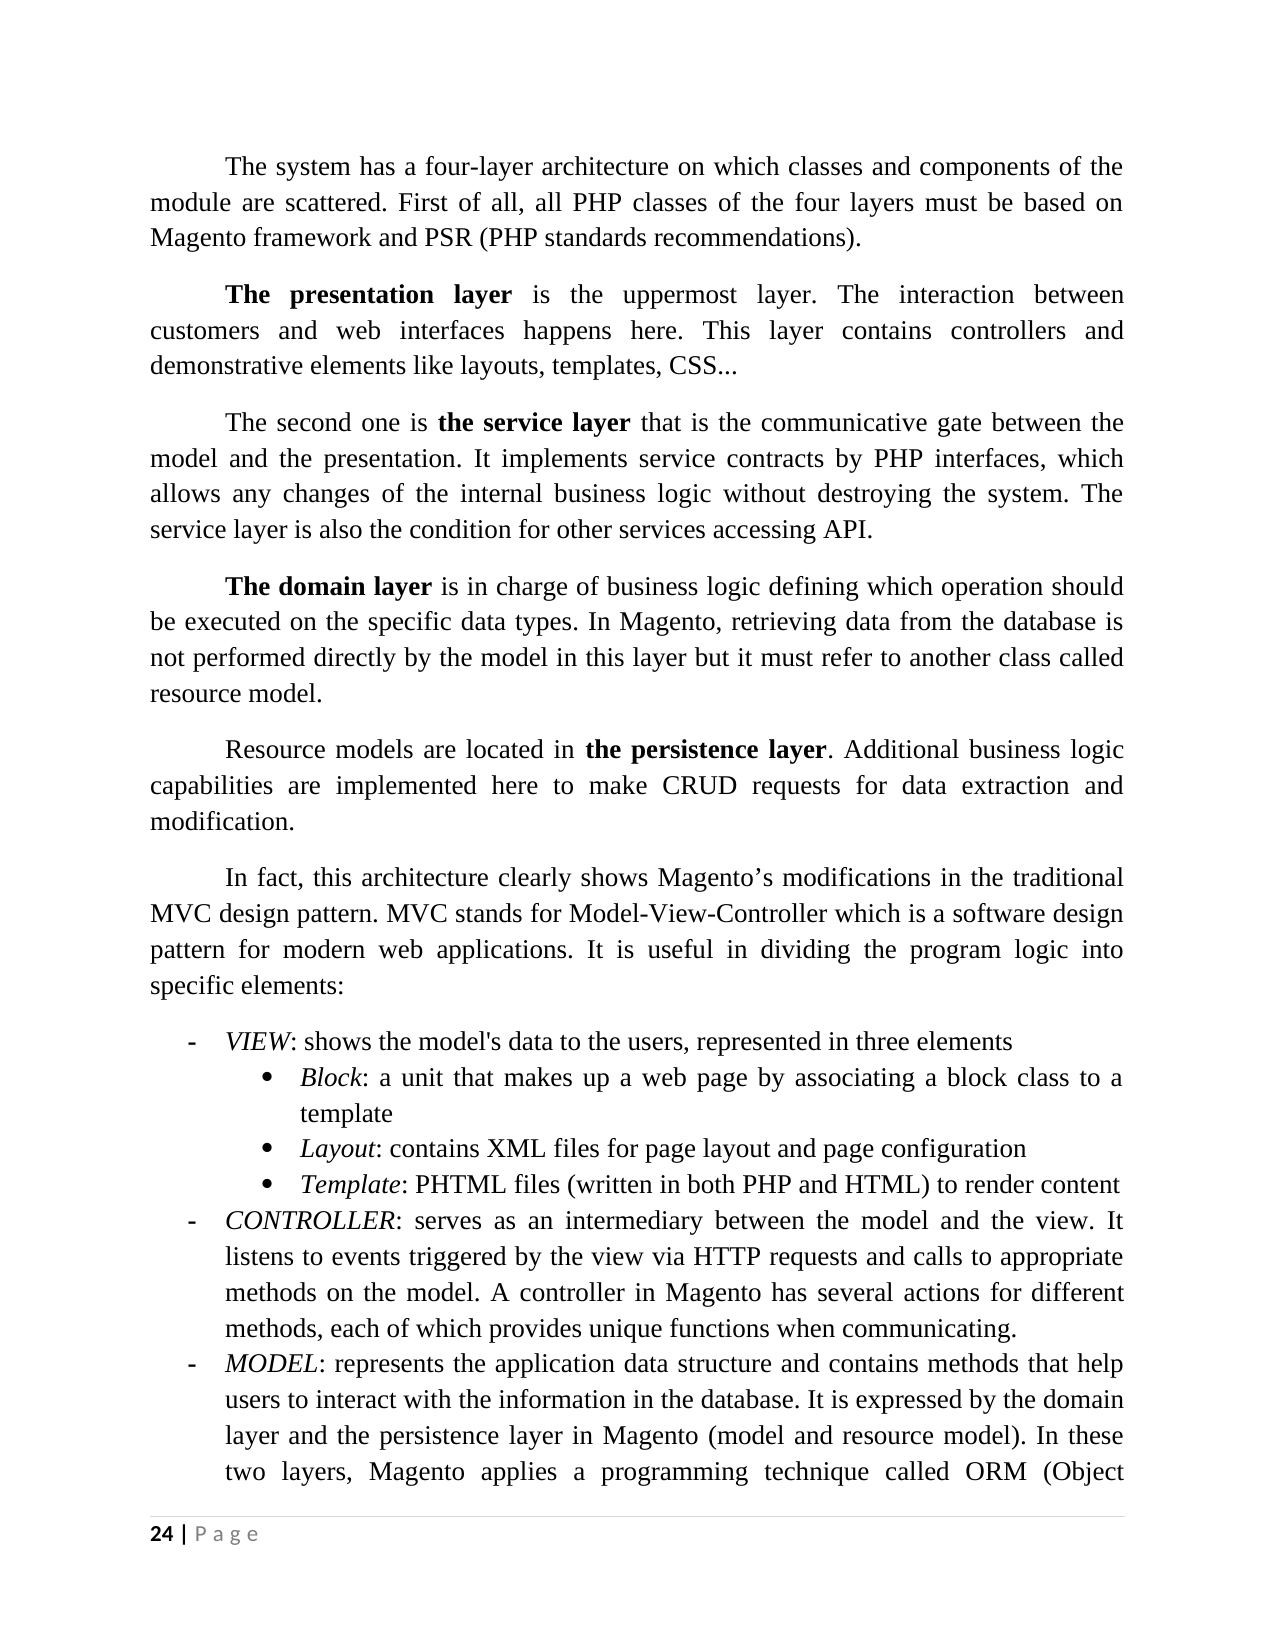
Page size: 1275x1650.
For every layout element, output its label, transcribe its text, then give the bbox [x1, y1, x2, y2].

text The presentation layer is the uppermost layer. The interaction between customers and web interfaces happens here. This layer contains controllers and demonstrative elements like layouts, templates, CSS... [150, 278, 1125, 381]
text The second one is the service layer that is the communicative gate between the model and the presentation. It implements service contracts by PHP interfaces, which allows any changes of the internal business logic without destroying the system. The service layer is also the condition for other services accessing API. [150, 406, 1125, 544]
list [187, 1347, 1125, 1486]
text The system has a four-layer architecture on which classes and components of the module are scattered. First of all, all PHP classes of the four layers must be based on Magento framework and PSR (PHP standards recommendations). [150, 150, 1125, 253]
list Template: PHTML files (written in both PHP and HTML) to render content [262, 1168, 1125, 1200]
list Layout: contains XML files for page layout and page configuration [262, 1133, 1125, 1164]
list Block: a unit that makes up a web page by associating a block class to a template [262, 1061, 1125, 1128]
list VIEW: shows the model's data to the users, represented in three elements [187, 1025, 1125, 1056]
text Resource models are located in the persistence layer. Additional business logic capabilities are implemented here to make CRUD requests for data extraction and modification. [150, 733, 1125, 836]
text The domain layer is in charge of business logic defining which operation should be executed on the specific data types. In Magento, retrieving data from the database is not performed directly by the model in this layer but it must refer to another class called resource model. [150, 570, 1125, 708]
text In fact, this architecture clearly shows Magento’s modifications in the traditional MVC design pattern. MVC stands for Model-View-Controller which is a software design pattern for modern web applications. It is useful in dividing the program logic into specific elements: [150, 862, 1125, 1000]
list CONTROLLER: serves as an intermediary between the model and the view. It listens to events triggered by the view via HTTP requests and calls to appropriate methods on the model. A controller in Magento has several actions for different methods, each of which provides unique functions when communicating. [187, 1204, 1125, 1343]
